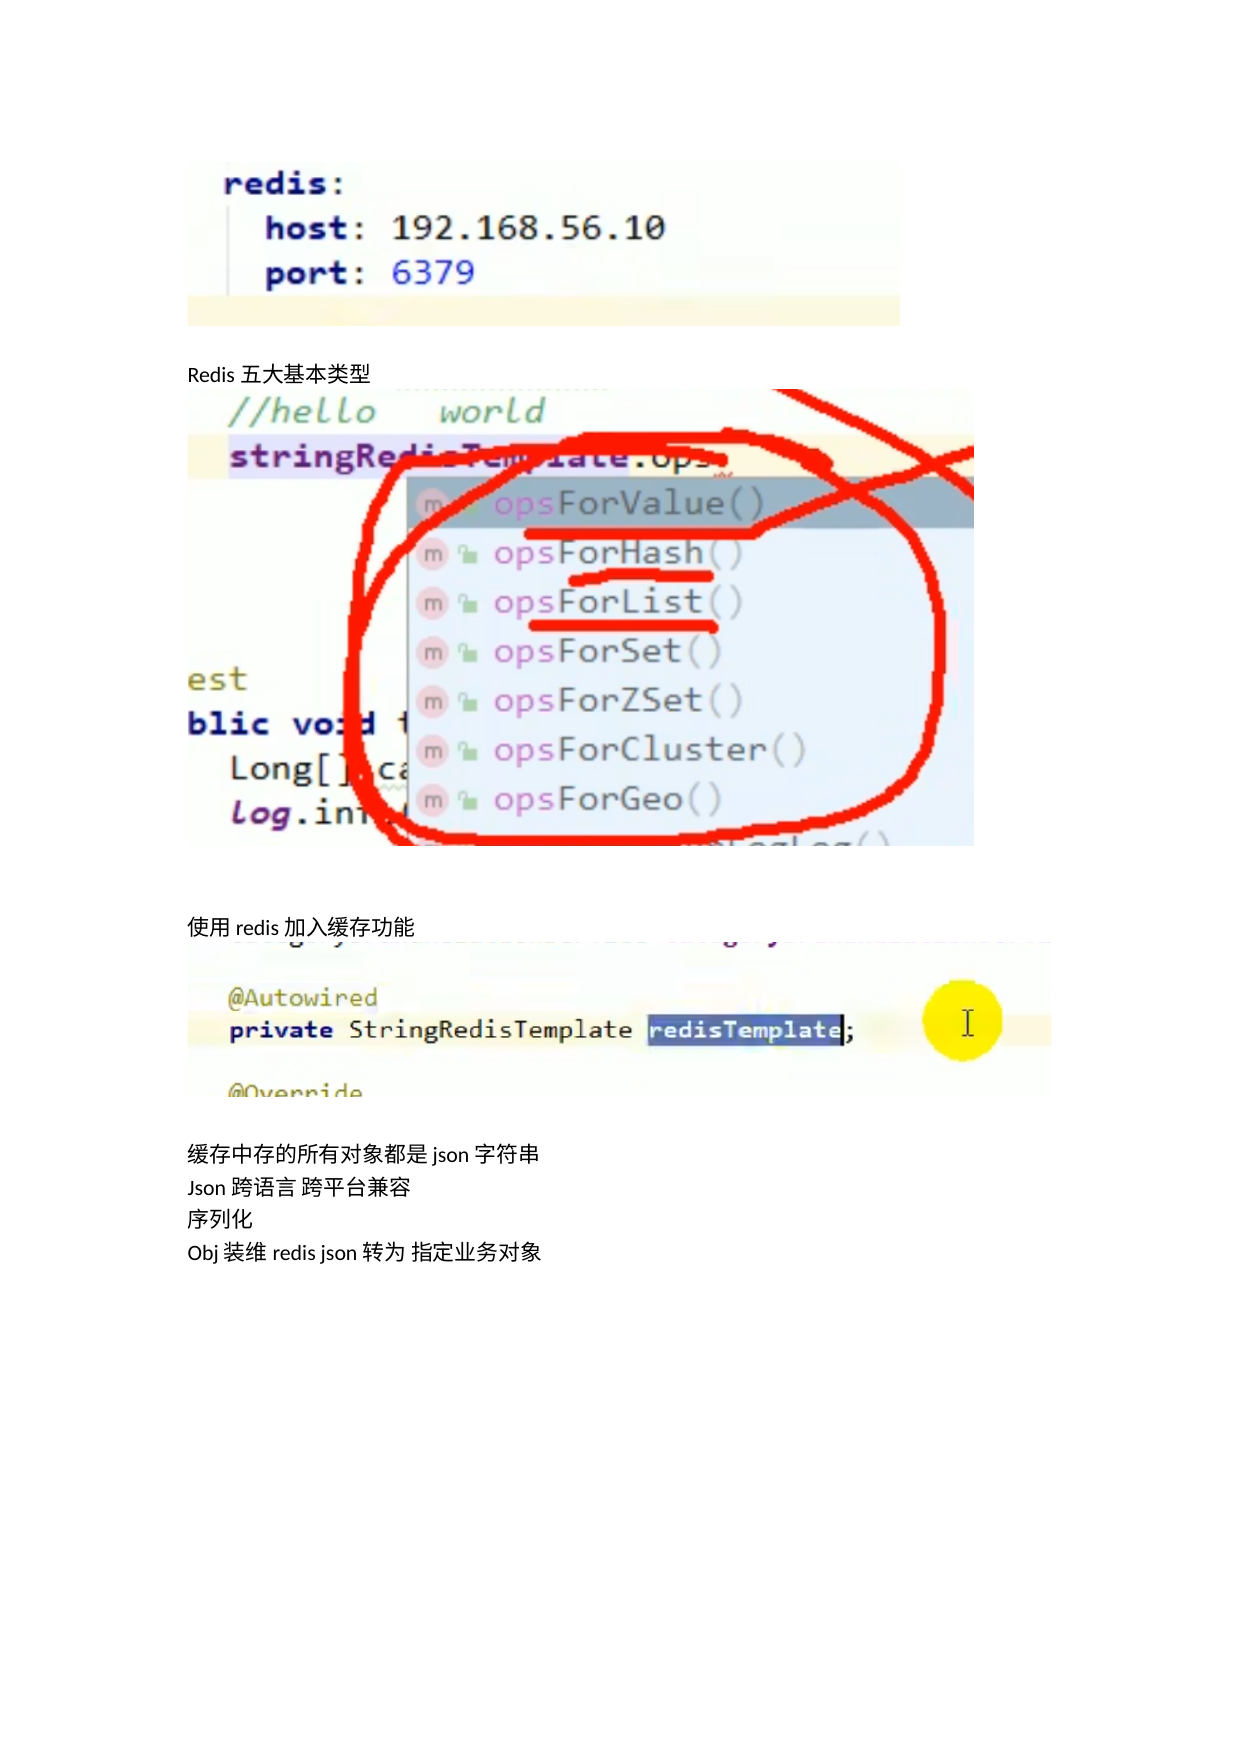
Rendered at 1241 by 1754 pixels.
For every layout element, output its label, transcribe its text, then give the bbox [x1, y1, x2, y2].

text Redis 五大基本类型 [187, 357, 1053, 389]
text 序列化 [187, 1202, 1053, 1234]
picture [187, 162, 901, 326]
text 使用redis 加入缓存功能 [187, 909, 1053, 942]
picture [187, 942, 1052, 1097]
text Obj 装维 redis json 转为 指定业务对象 [187, 1234, 1053, 1267]
text 缓存中存的所有对象都是json 字符串 [187, 1137, 1053, 1169]
text Json 跨语言 跨平台兼容 [187, 1169, 1053, 1202]
picture [187, 389, 974, 846]
